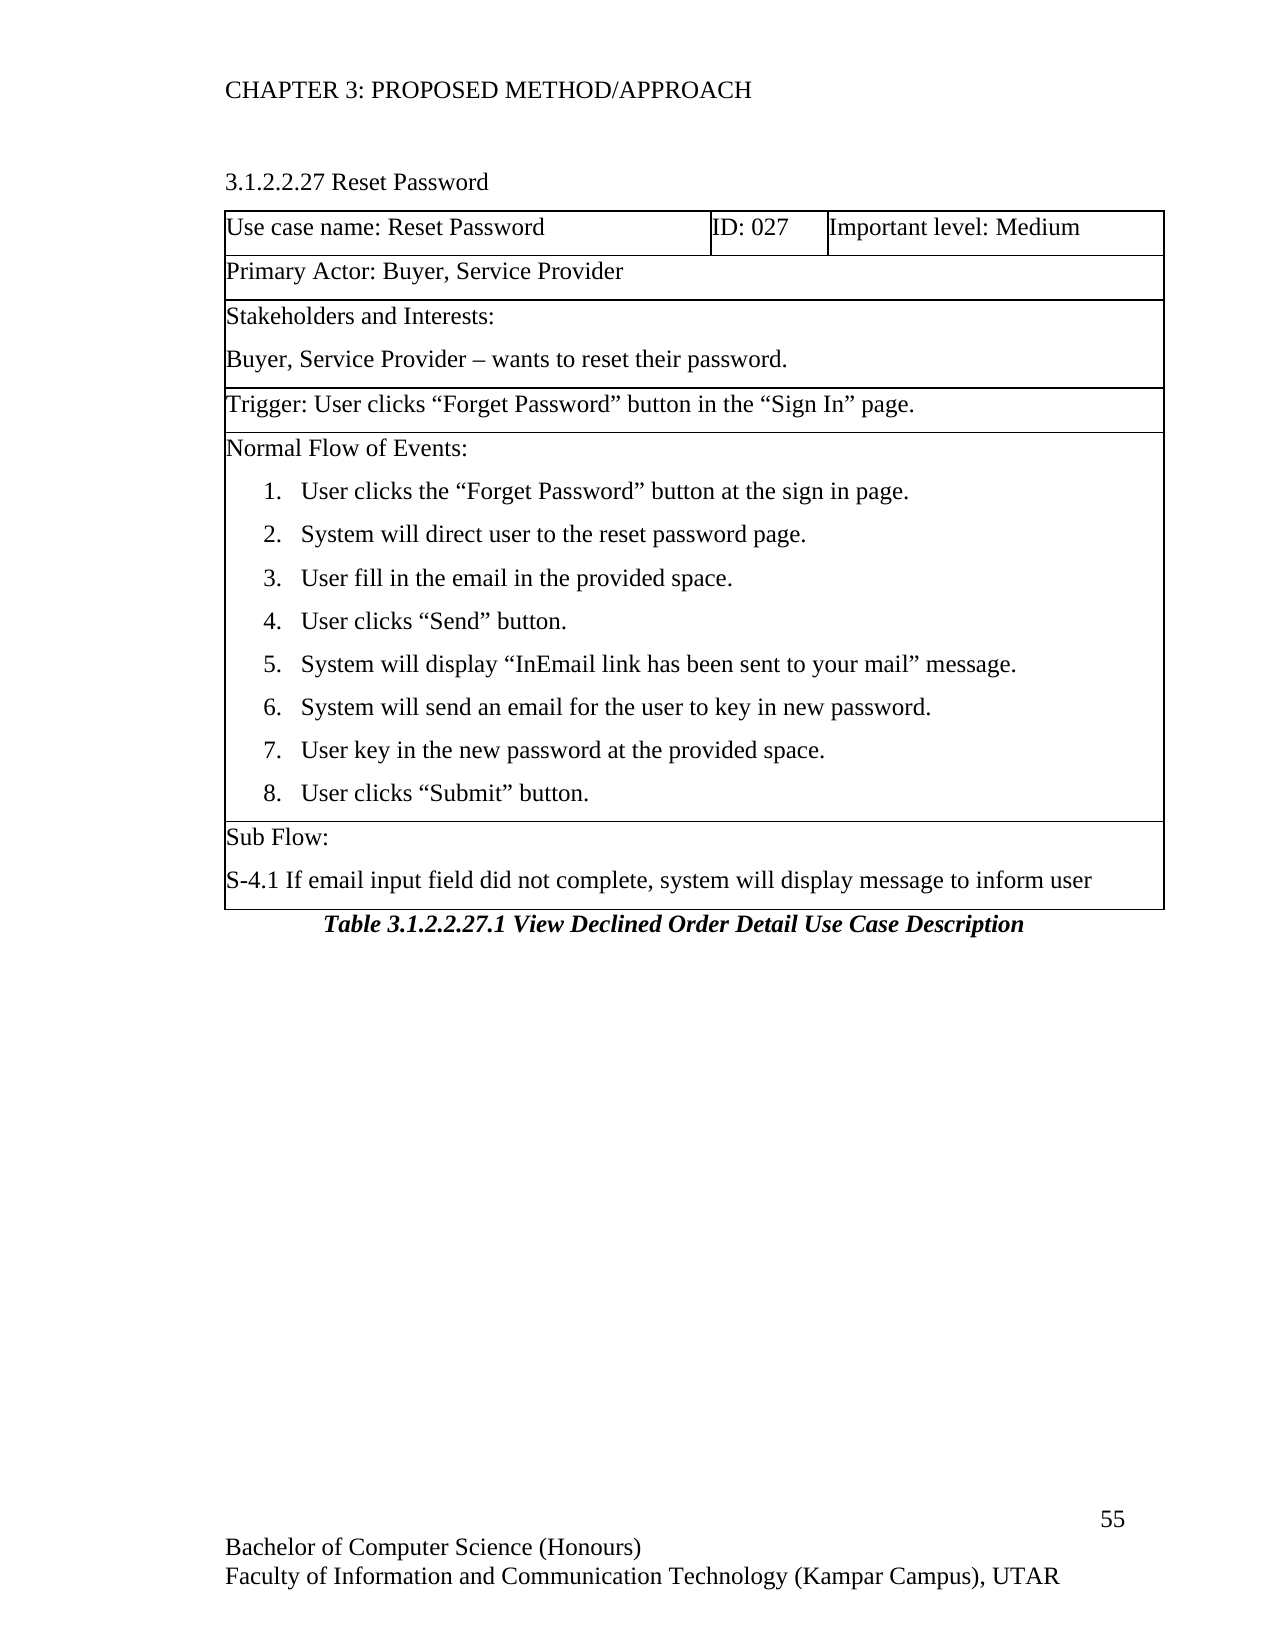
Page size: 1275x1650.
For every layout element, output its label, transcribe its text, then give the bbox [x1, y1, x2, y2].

text Table 3.1.2.2.27.1 View Declined Order Detail Use Case Description [225, 910, 1125, 938]
table_cell Sub Flow: S-4.1 If email input field did not complete, system will display message to inform user [226, 822, 1163, 908]
table_cell Normal Flow of Events: User clicks the “Forget Password” button at the sign in page. System will direct user to the reset password page. User fill in the email in the provided space. User clicks “Send” button. System will display “InEmail link has been sent to your mail” message. System will send an email for the user to key in new password. User key in the new password at the provided space. User clicks “Submit” button. [226, 433, 1163, 821]
table_header Use case name: Reset Password [226, 212, 710, 255]
table_cell Primary Actor: Buyer, Service Provider [226, 256, 1163, 299]
table_cell Trigger: User clicks “Forget Password” button in the “Sign In” page. [226, 389, 1163, 432]
table_cell Stakeholders and Interests: Buyer, Service Provider – wants to reset their password. [226, 301, 1163, 387]
table_header Important level: Medium [829, 212, 1163, 255]
table_header ID: 027 [712, 212, 827, 255]
list 3.1.2.2.27 Reset Password [225, 167, 1125, 195]
